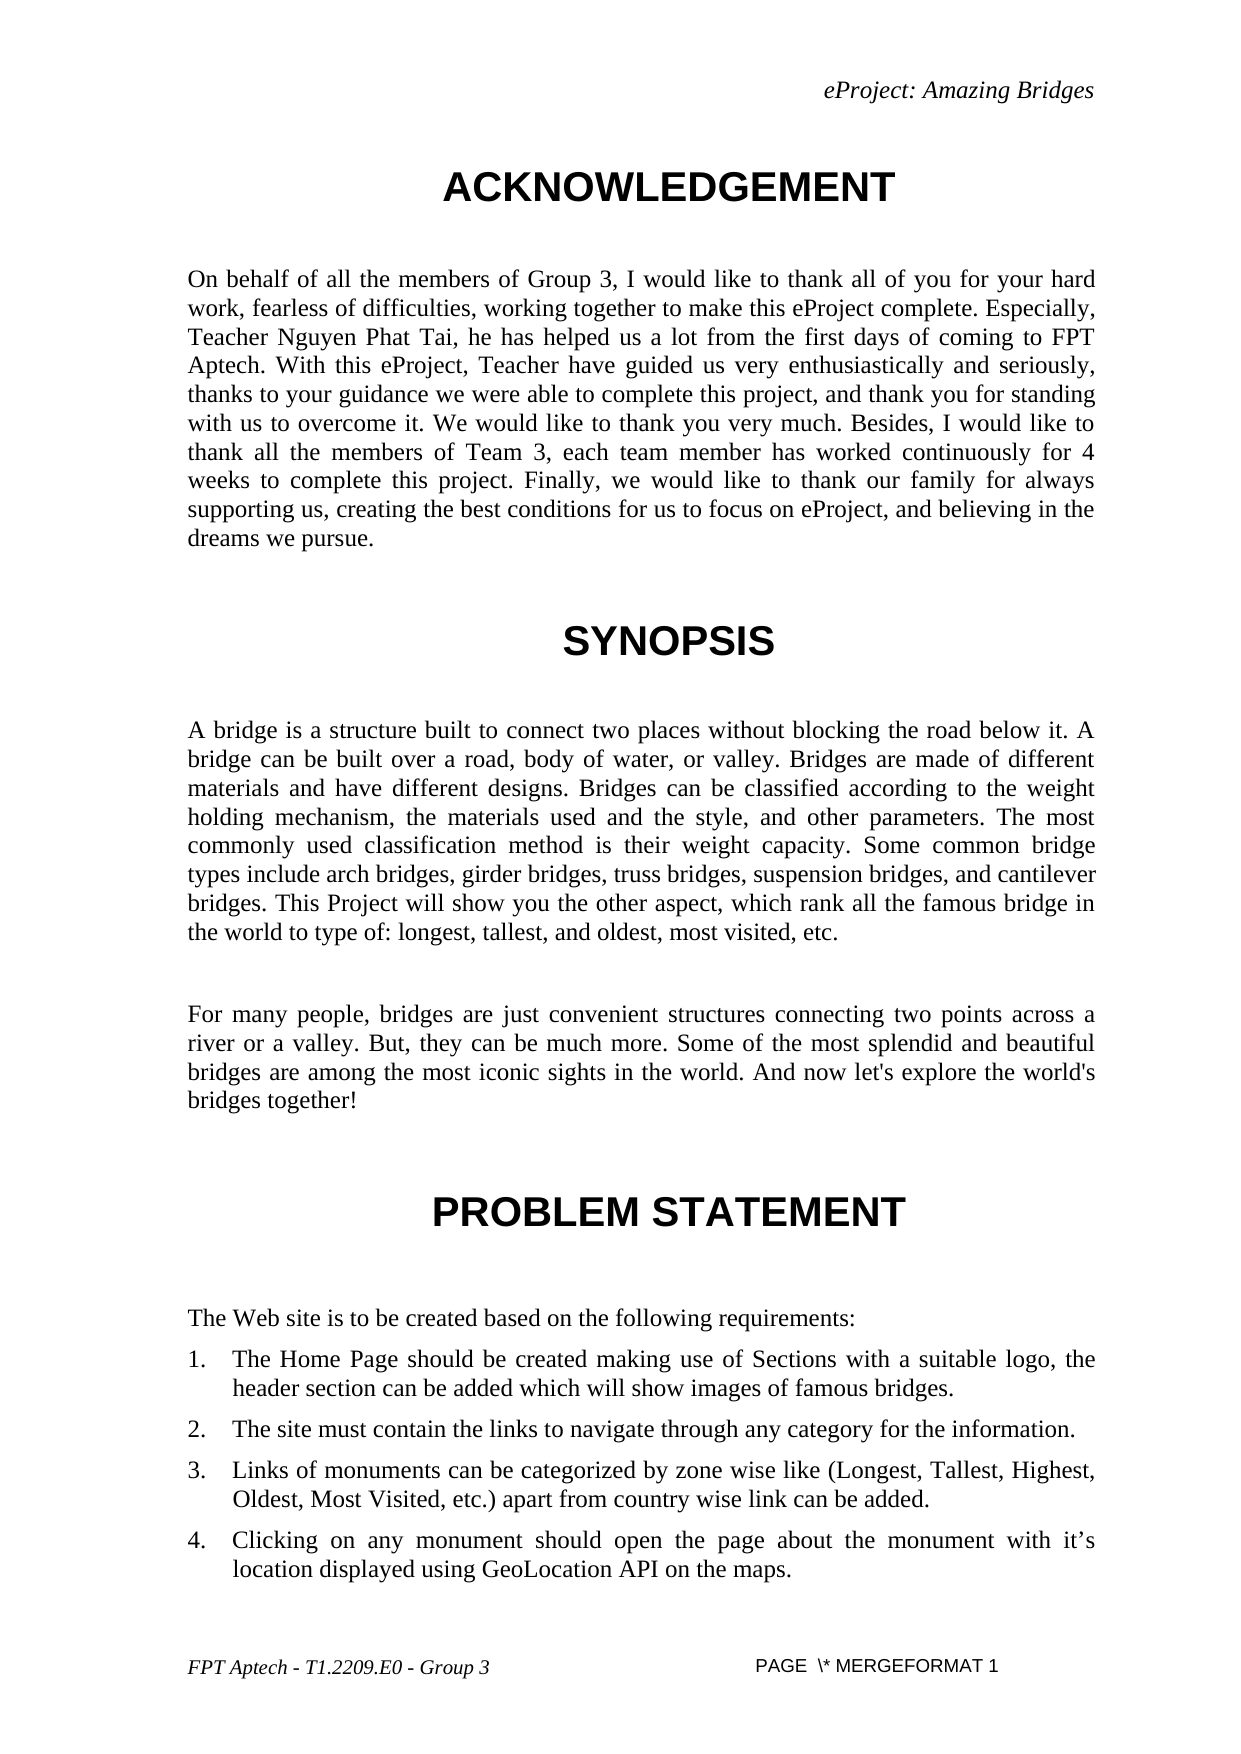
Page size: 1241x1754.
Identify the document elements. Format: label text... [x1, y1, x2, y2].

text On behalf of all the members of Group 3, I would like to thank all of you for your hard work, fearless of difficulties, working together to make this eProject complete. Especially, Teacher Nguyen Phat Tai, he has helped us a lot from the first days of coming to FPT Aptech. With this eProject, Teacher have guided us very enthusiastically and seriously, thanks to your guidance we were able to complete this project, and thank you for standing with us to overcome it. We would like to thank you very much. Besides, I would like to thank all the members of Team 3, each team member has worked continuously for 4 weeks to complete this project. Finally, we would like to thank our family for always supporting us, creating the best conditions for us to focus on eProject, and believing in the dreams we pursue. [187, 264, 1096, 552]
subtitle PROBLEM STATEMENT [241, 1187, 1096, 1235]
subtitle SYNOPSIS [241, 616, 1096, 664]
list Links of monuments can be categorized by zone wise like (Longest, Tallest, Highest, Oldest, Most Visited, etc.) apart from country wise link can be added. [187, 1456, 1096, 1513]
list The Home Page should be created making use of Sections with a suitable logo, the header section can be added which will show images of famous bridges. [187, 1344, 1096, 1402]
text For many people, bridges are just convenient structures connecting two points across a river or a valley. But, they can be much more. Some of the most splendid and beautiful bridges are among the most iconic sights in the world. And now let's explore the world's bridges together! [187, 999, 1096, 1114]
list Clicking on any monument should open the page about the monument with it’s location displayed using GeoLocation API on the maps. [187, 1526, 1096, 1583]
text The Web site is to be created based on the following requirements: [187, 1303, 1096, 1332]
subtitle ACKNOWLEDGEMENT [241, 162, 1096, 210]
text A bridge is a structure built to connect two places without blocking the road below it. A bridge can be built over a road, body of water, or valley. Bridges are made of different materials and have different designs. Bridges can be classified according to the weight holding mechanism, the materials used and the style, and other parameters. The most commonly used classification method is their weight capacity. Some common bridge types include arch bridges, girder bridges, truss bridges, suspension bridges, and cantilever bridges. This Project will show you the other aspect, which rank all the famous bridge in the world to type of: longest, tallest, and oldest, most visited, etc. [187, 715, 1096, 945]
list The site must contain the links to navigate through any category for the information. [187, 1414, 1096, 1443]
